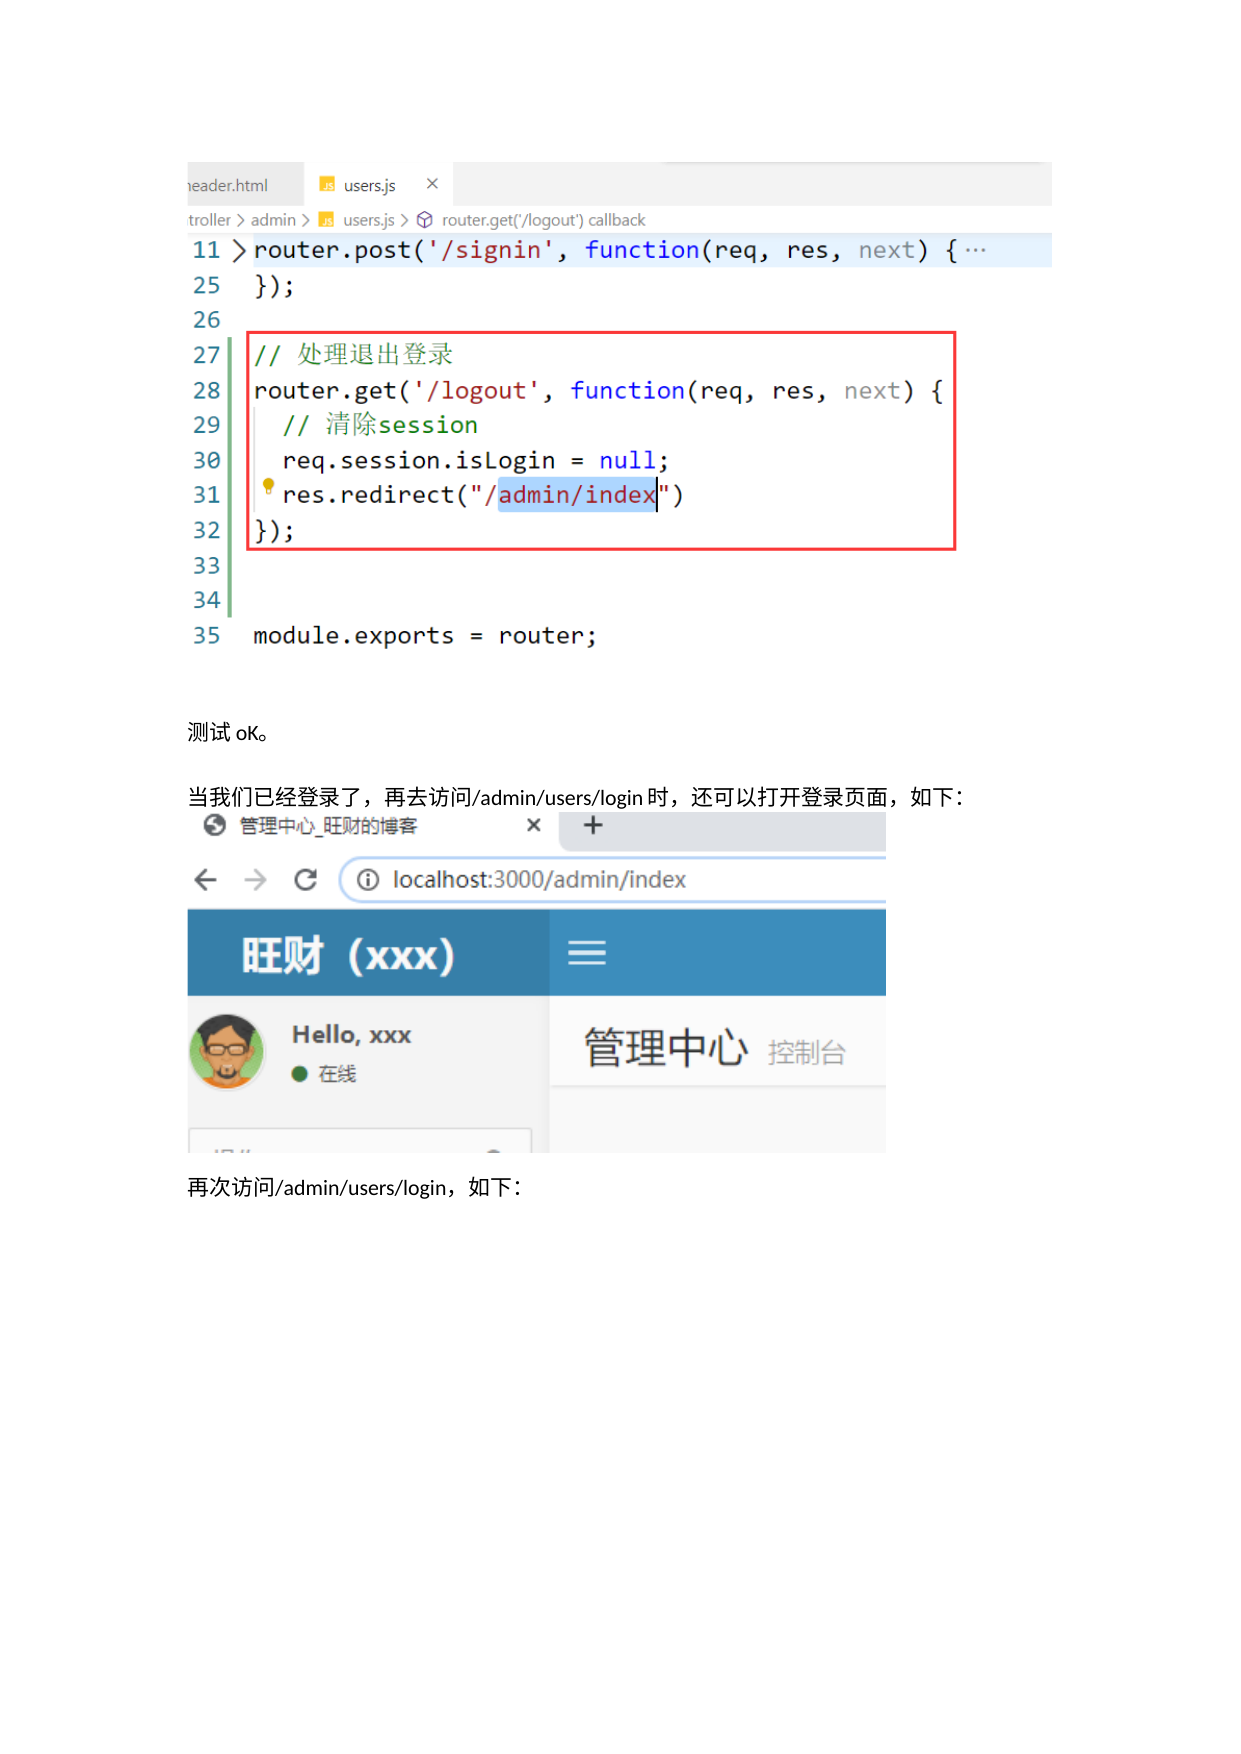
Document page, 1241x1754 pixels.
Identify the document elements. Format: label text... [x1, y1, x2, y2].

text 测试oK。 [187, 714, 1053, 747]
picture [187, 812, 886, 1153]
text 再次访问/admin/users/login，如下： [187, 1169, 1053, 1202]
picture [187, 162, 1052, 655]
text 当我们已经登录了，再去访问/admin/users/login时，还可以打开登录页面，如下： [187, 779, 1053, 812]
